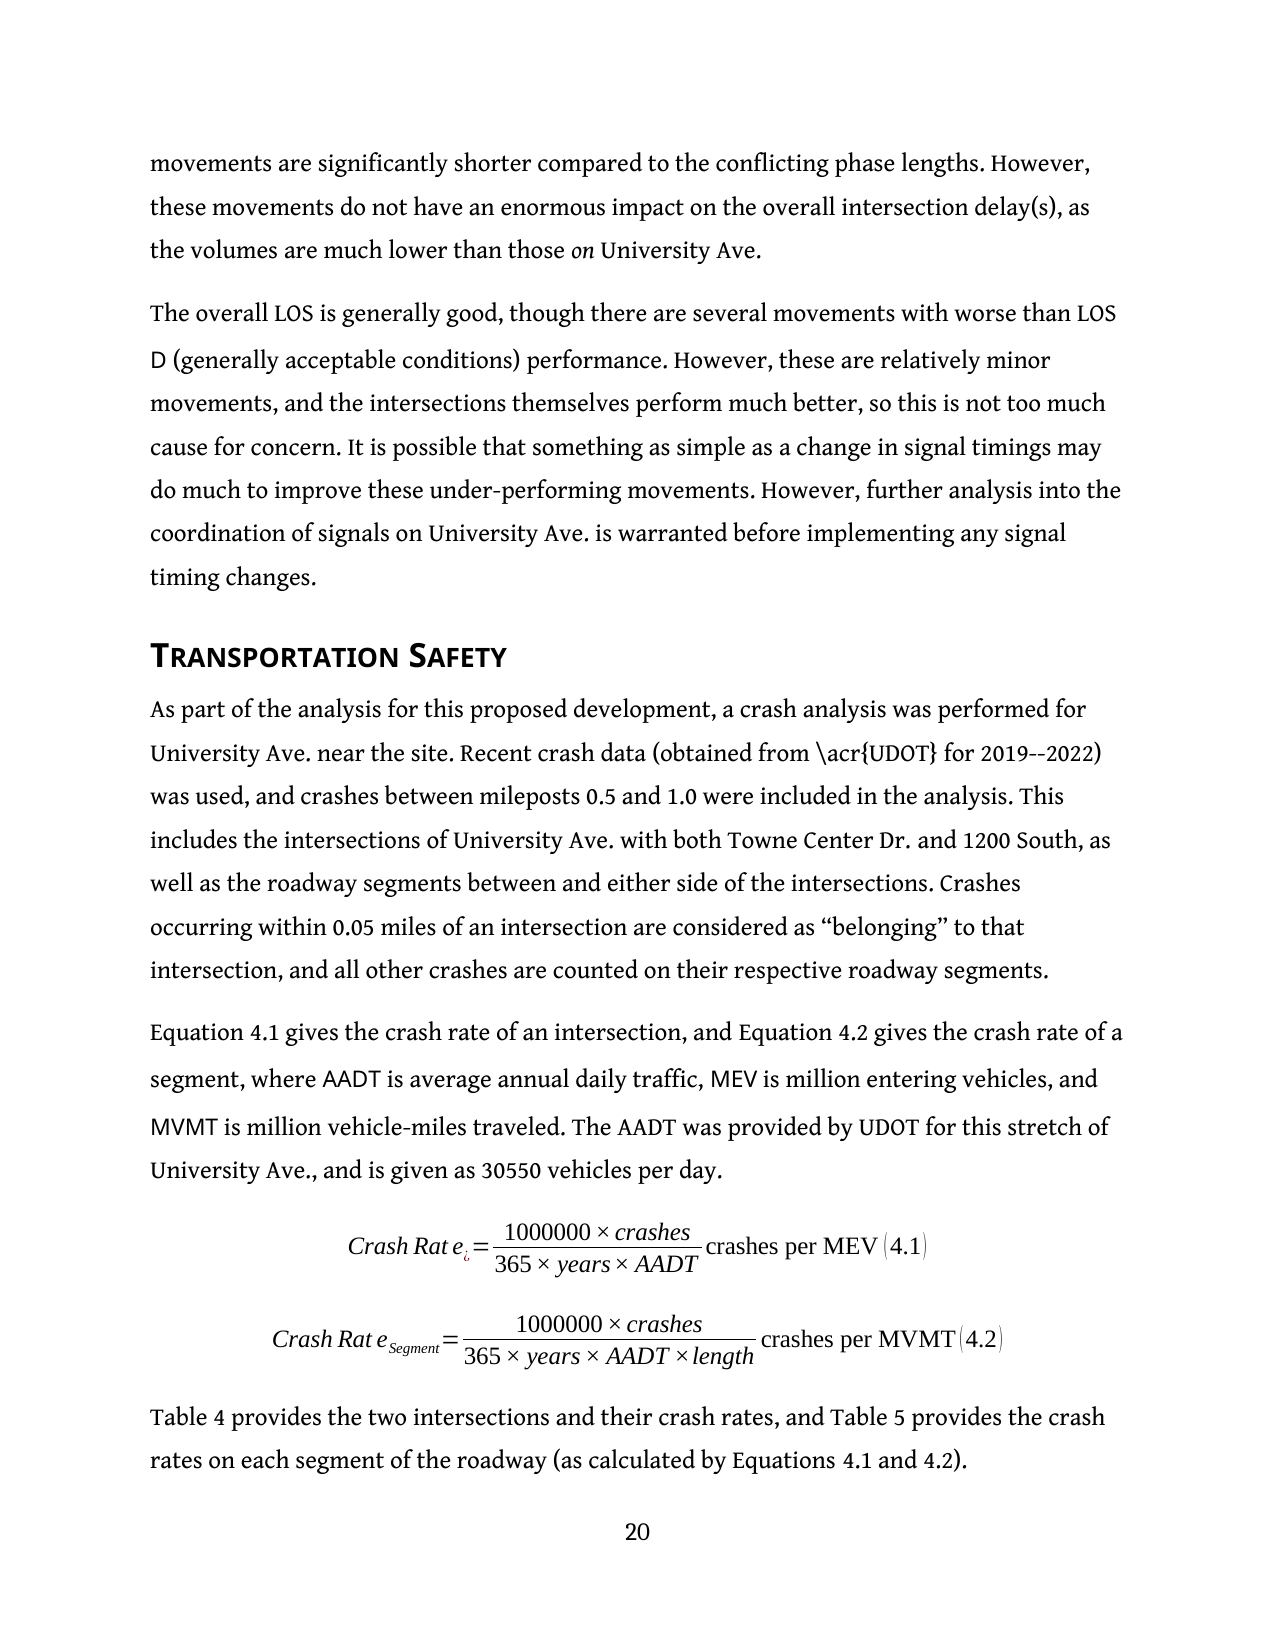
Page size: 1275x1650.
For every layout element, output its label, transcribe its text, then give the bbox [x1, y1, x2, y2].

text Table 4 provides the two intersections and their crash rates, and Table 5 provides the crash rates on each segment of the roadway (as calculated by Equations 4.1 and 4.2). [150, 1403, 1125, 1476]
text The overall LOS is generally good, though there are several movements with worse than LOS D (generally acceptable conditions) performance. However, these are relatively minor movements, and the intersections themselves perform much better, so this is not too much cause for concern. It is possible that something as simple as a change in signal timings may do much to improve these under-performing movements. However, further analysis into the coordination of signals on University Ave. is warranted before implementing any signal timing changes. [150, 299, 1125, 592]
subtitle Transportation Safety [150, 632, 1125, 677]
text As part of the analysis for this proposed development, a crash analysis was performed for University Ave. near the site. Recent crash data (obtained from \acr{UDOT} for 2019--2022) was used, and crashes between mileposts 0.5 and 1.0 were included in the analysis. This includes the intersections of University Ave. with both Towne Center Dr. and 1200 South, as well as the roadway segments between and either side of the intersections. Crashes occurring within 0.05 miles of an intersection are considered as “belonging” to that intersection, and all other crashes are counted on their respective roadway segments. [150, 696, 1125, 986]
text Equation 4.1 gives the crash rate of an intersection, and Equation 4.2 gives the crash rate of a segment, where AADT is average annual daily traffic, MEV is million entering vehicles, and MVMT is million vehicle-miles traveled. The AADT was provided by UDOT for this stretch of University Ave., and is given as 30550 vehicles per day. [150, 1019, 1125, 1186]
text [150, 150, 1125, 266]
